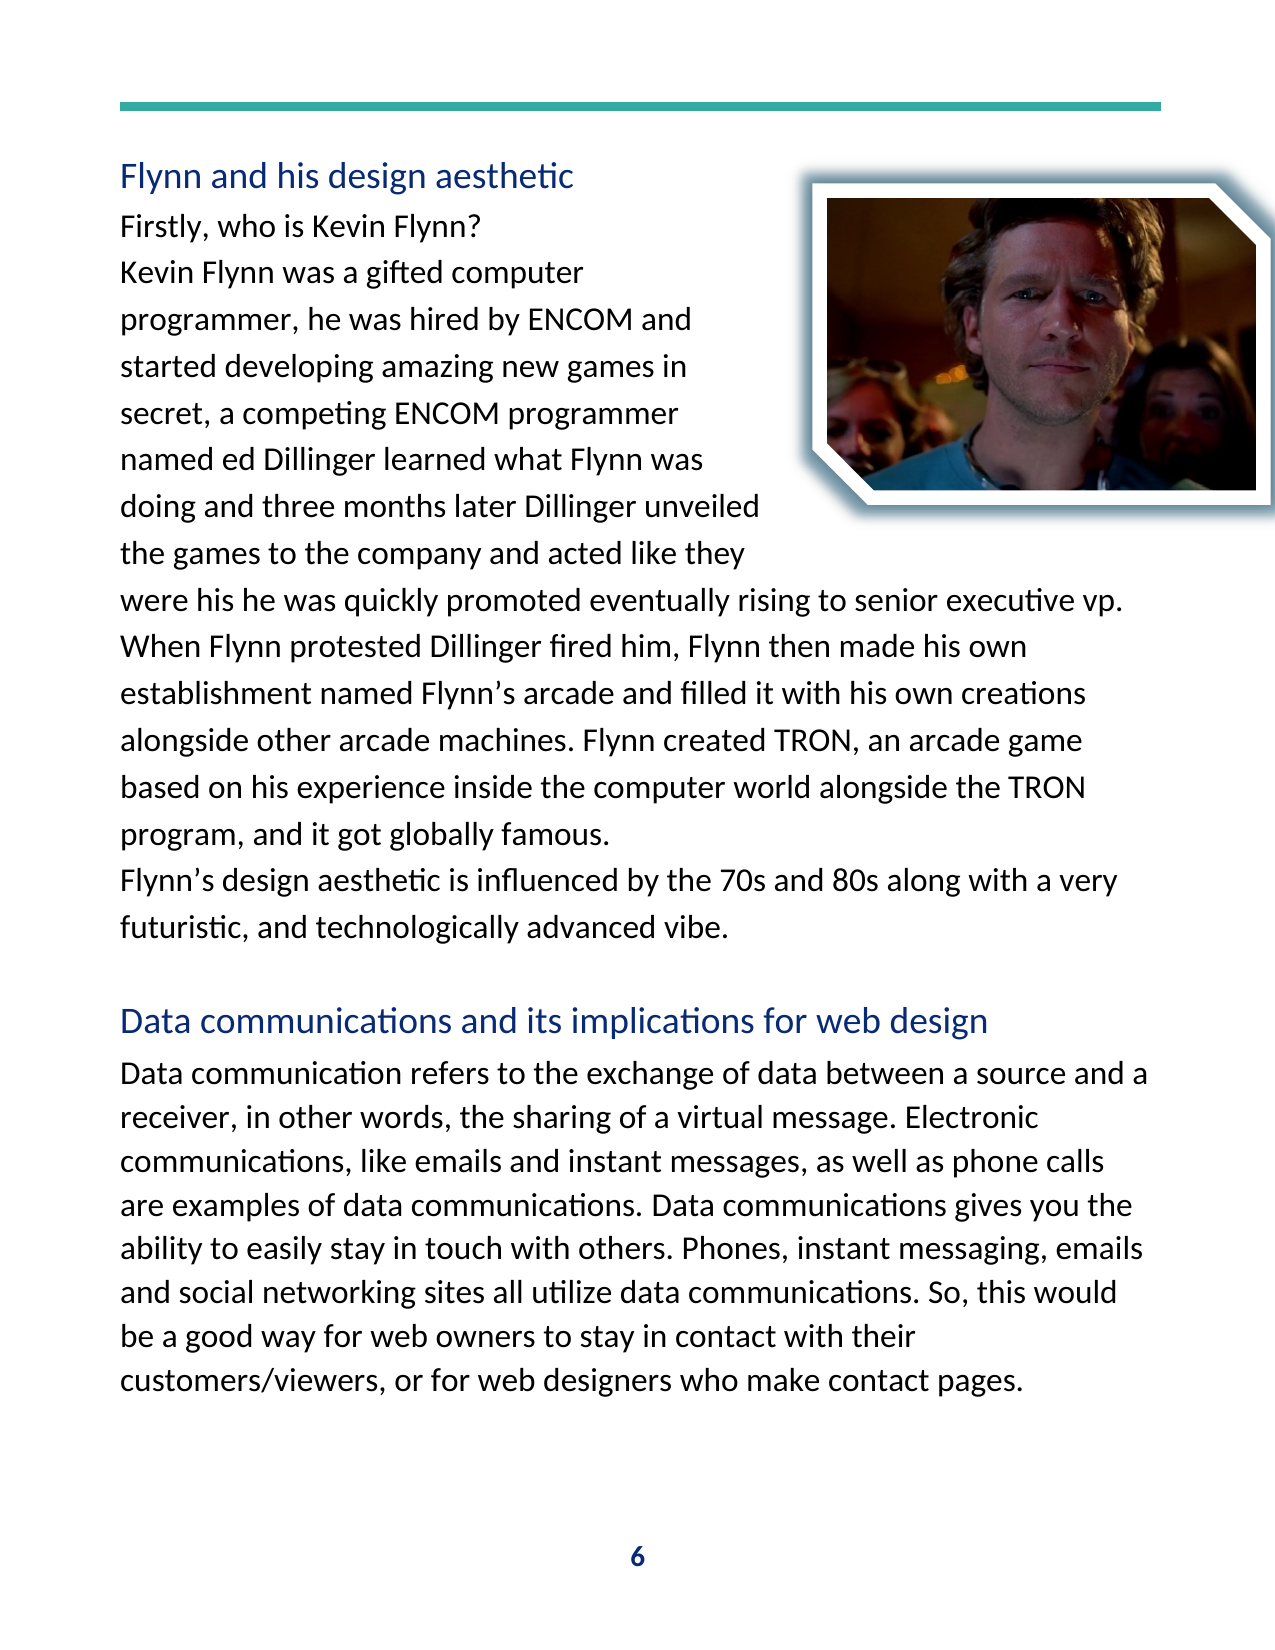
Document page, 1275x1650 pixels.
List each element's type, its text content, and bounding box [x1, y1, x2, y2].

picture [827, 198, 1256, 490]
text Data communication refers to the exchange of data between a source and a receiver, in other words, the sharing of a virtual message. Electronic communications, like emails and instant messages, as well as phone calls are examples of data communications. Data communications gives you the ability to easily stay in touch with others. Phones, instant messaging, emails and social networking sites all utilize data communications. So, this would be a good way for web owners to stay in contact with their customers/viewers, or for web designers who make contact pages. [120, 1049, 1155, 1399]
text Kevin Flynn was a gifted computer programmer, he was hired by ENCOM and started developing amazing new games in secret, a competing ENCOM programmer named ed Dillinger learned what Flynn was doing and three months later Dillinger unveiled the games to the company and acted like they were his he was quickly promoted eventually rising to senior executive vp. When Flynn protested Dillinger fired him, Flynn then made his own establishment named Flynn’s arcade and filled it with his own creations alongside other arcade machines. Flynn created TRON, an arcade game based on his experience inside the computer world alongside the TRON program, and it got globally famous. [120, 251, 1155, 853]
text Flynn and his design aesthetic [120, 152, 1155, 198]
text Flynn’s design aesthetic is influenced by the 70s and 80s along with a very futuristic, and technologically advanced vibe. [120, 859, 1155, 947]
text Data communications and its implications for web design [120, 997, 1155, 1042]
text Firstly, who is Kevin Flynn? [120, 204, 792, 245]
